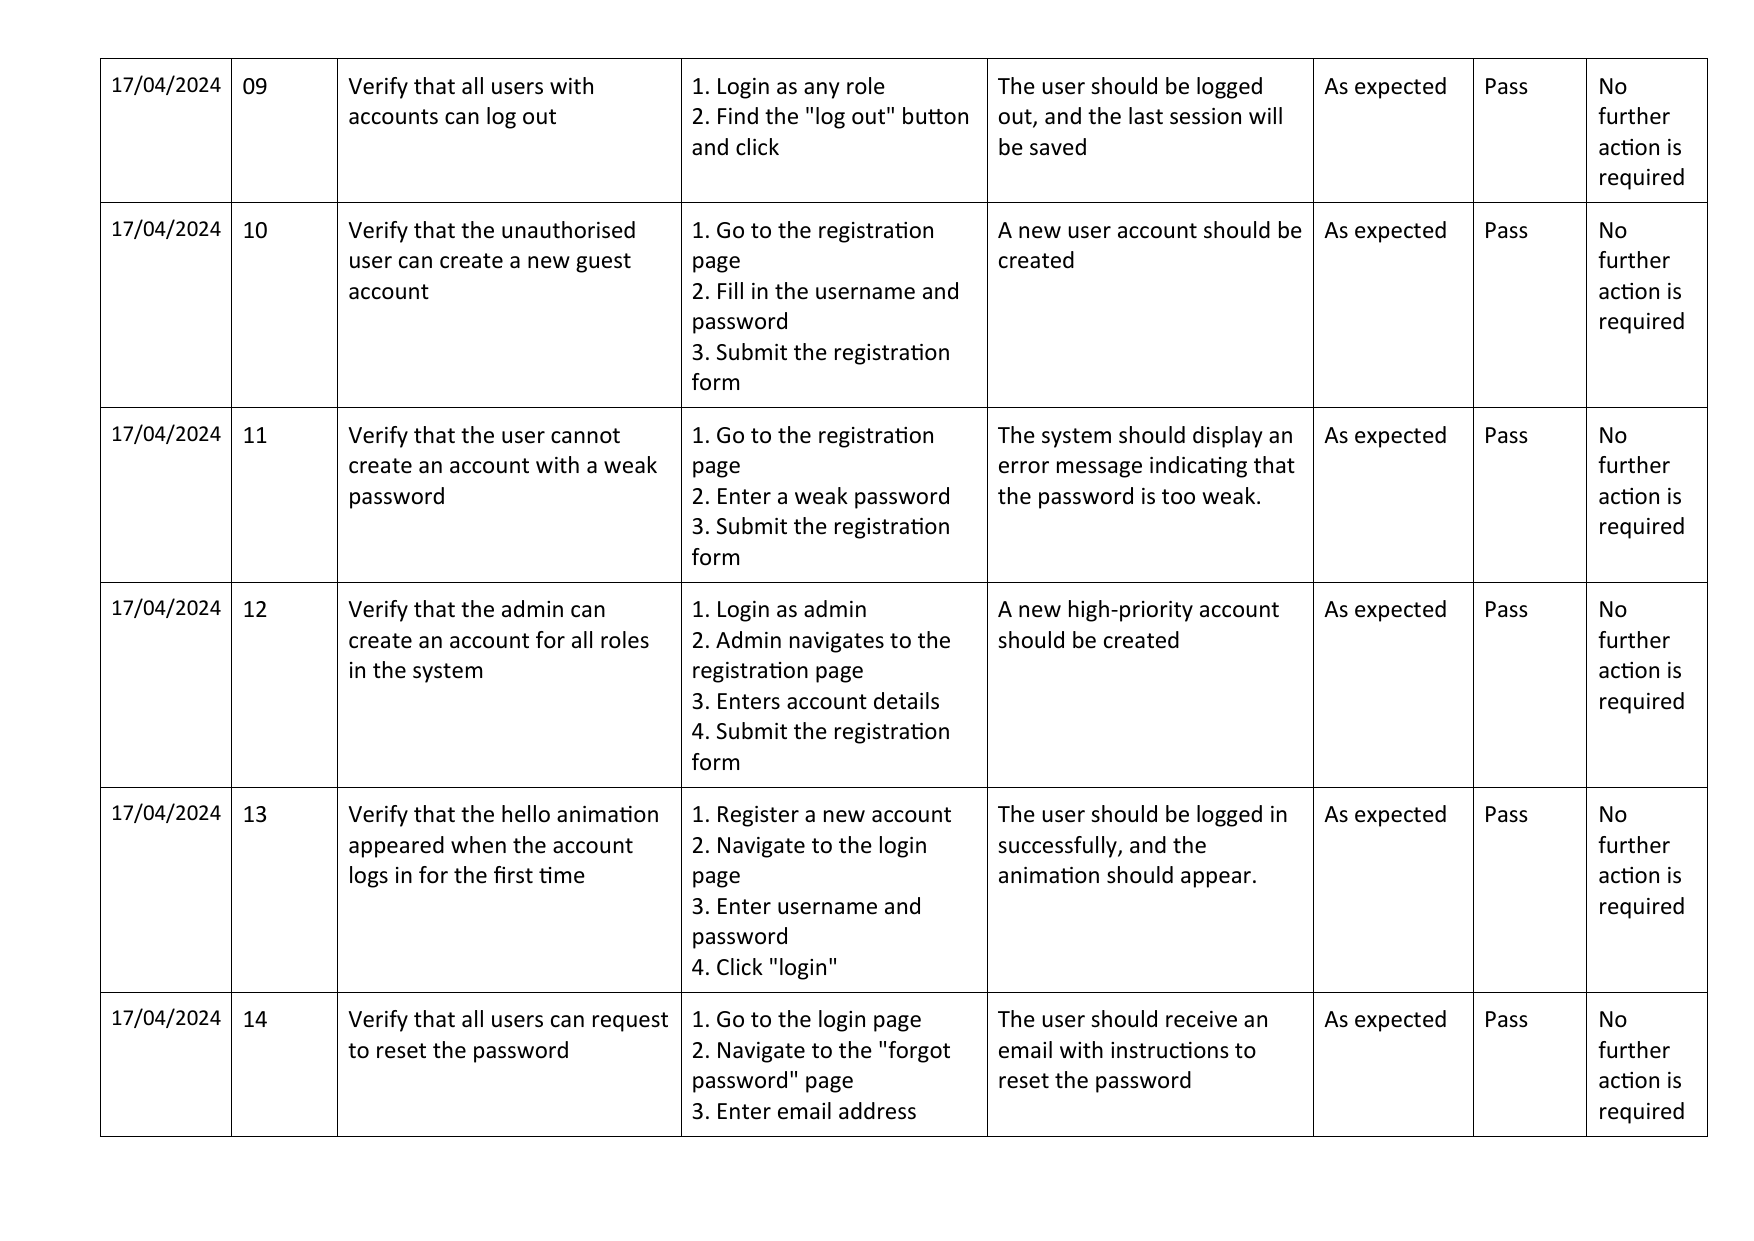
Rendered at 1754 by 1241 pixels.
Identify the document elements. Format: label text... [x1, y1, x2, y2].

table_cell 14 [232, 993, 337, 1136]
table_cell 11 [232, 408, 337, 582]
table_cell As expected [1314, 788, 1473, 992]
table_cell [1587, 993, 1707, 1136]
table_cell Verify that all users with accounts can log out [338, 59, 681, 202]
table_cell 1. Register a new account 2. Navigate to the login page 3. Enter username and password 4. Click "login" [682, 788, 987, 992]
table_cell 17/04/2024 [101, 203, 231, 407]
table_cell Pass [1474, 203, 1586, 407]
table_cell Pass [1474, 583, 1586, 787]
table_cell 1. Login as admin 2. Admin navigates to the registration page 3. Enters account details 4. Submit the registration form [682, 583, 987, 787]
table_cell Pass [1474, 993, 1586, 1136]
table_cell No further action is required [1587, 408, 1707, 582]
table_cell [338, 993, 681, 1136]
table_cell 12 [232, 583, 337, 787]
table_cell Pass [1474, 788, 1586, 992]
table_cell The user should be logged in successfully, and the animation should appear. [988, 788, 1313, 992]
table_cell Pass [1474, 408, 1586, 582]
table_cell Verify that the user cannot create an account with a weak password [338, 408, 681, 582]
table_cell 17/04/2024 [101, 59, 231, 202]
table_cell 1. Go to the registration page 2. Fill in the username and password 3. Submit the registration form [682, 203, 987, 407]
table_cell 17/04/2024 [101, 408, 231, 582]
table_cell 17/04/2024 [101, 993, 231, 1136]
table_cell No further action is required [1587, 583, 1707, 787]
table_cell As expected [1314, 408, 1473, 582]
table_cell Verify that the unauthorised user can create a new guest account [338, 203, 681, 407]
table_cell Verify that the hello animation appeared when the account logs in for the first time [338, 788, 681, 992]
table_cell No further action is required [1587, 788, 1707, 992]
table_cell 1. Login as any role 2. Find the "log out" button and click [682, 59, 987, 202]
table_cell The user should be logged out, and the last session will be saved [988, 59, 1313, 202]
table_cell 17/04/2024 [101, 788, 231, 992]
table_cell Verify that the admin can create an account for all roles in the system [338, 583, 681, 787]
table_cell Pass [1474, 59, 1586, 202]
table_cell As expected [1314, 59, 1473, 202]
table_cell 09 [232, 59, 337, 202]
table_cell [988, 993, 1313, 1136]
table_cell As expected [1314, 993, 1473, 1136]
table_cell As expected [1314, 203, 1473, 407]
table_cell 17/04/2024 [101, 583, 231, 787]
table_cell A new user account should be created [988, 203, 1313, 407]
table_cell A new high-priority account should be created [988, 583, 1313, 787]
table_cell 10 [232, 203, 337, 407]
table_cell As expected [1314, 583, 1473, 787]
table_cell 1. Go to the registration page 2. Enter a weak password 3. Submit the registration form [682, 408, 987, 582]
table_cell No further action is required [1587, 203, 1707, 407]
table_cell The system should display an error message indicating that the password is too weak. [988, 408, 1313, 582]
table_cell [1587, 59, 1707, 202]
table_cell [682, 993, 987, 1136]
table_cell 13 [232, 788, 337, 992]
